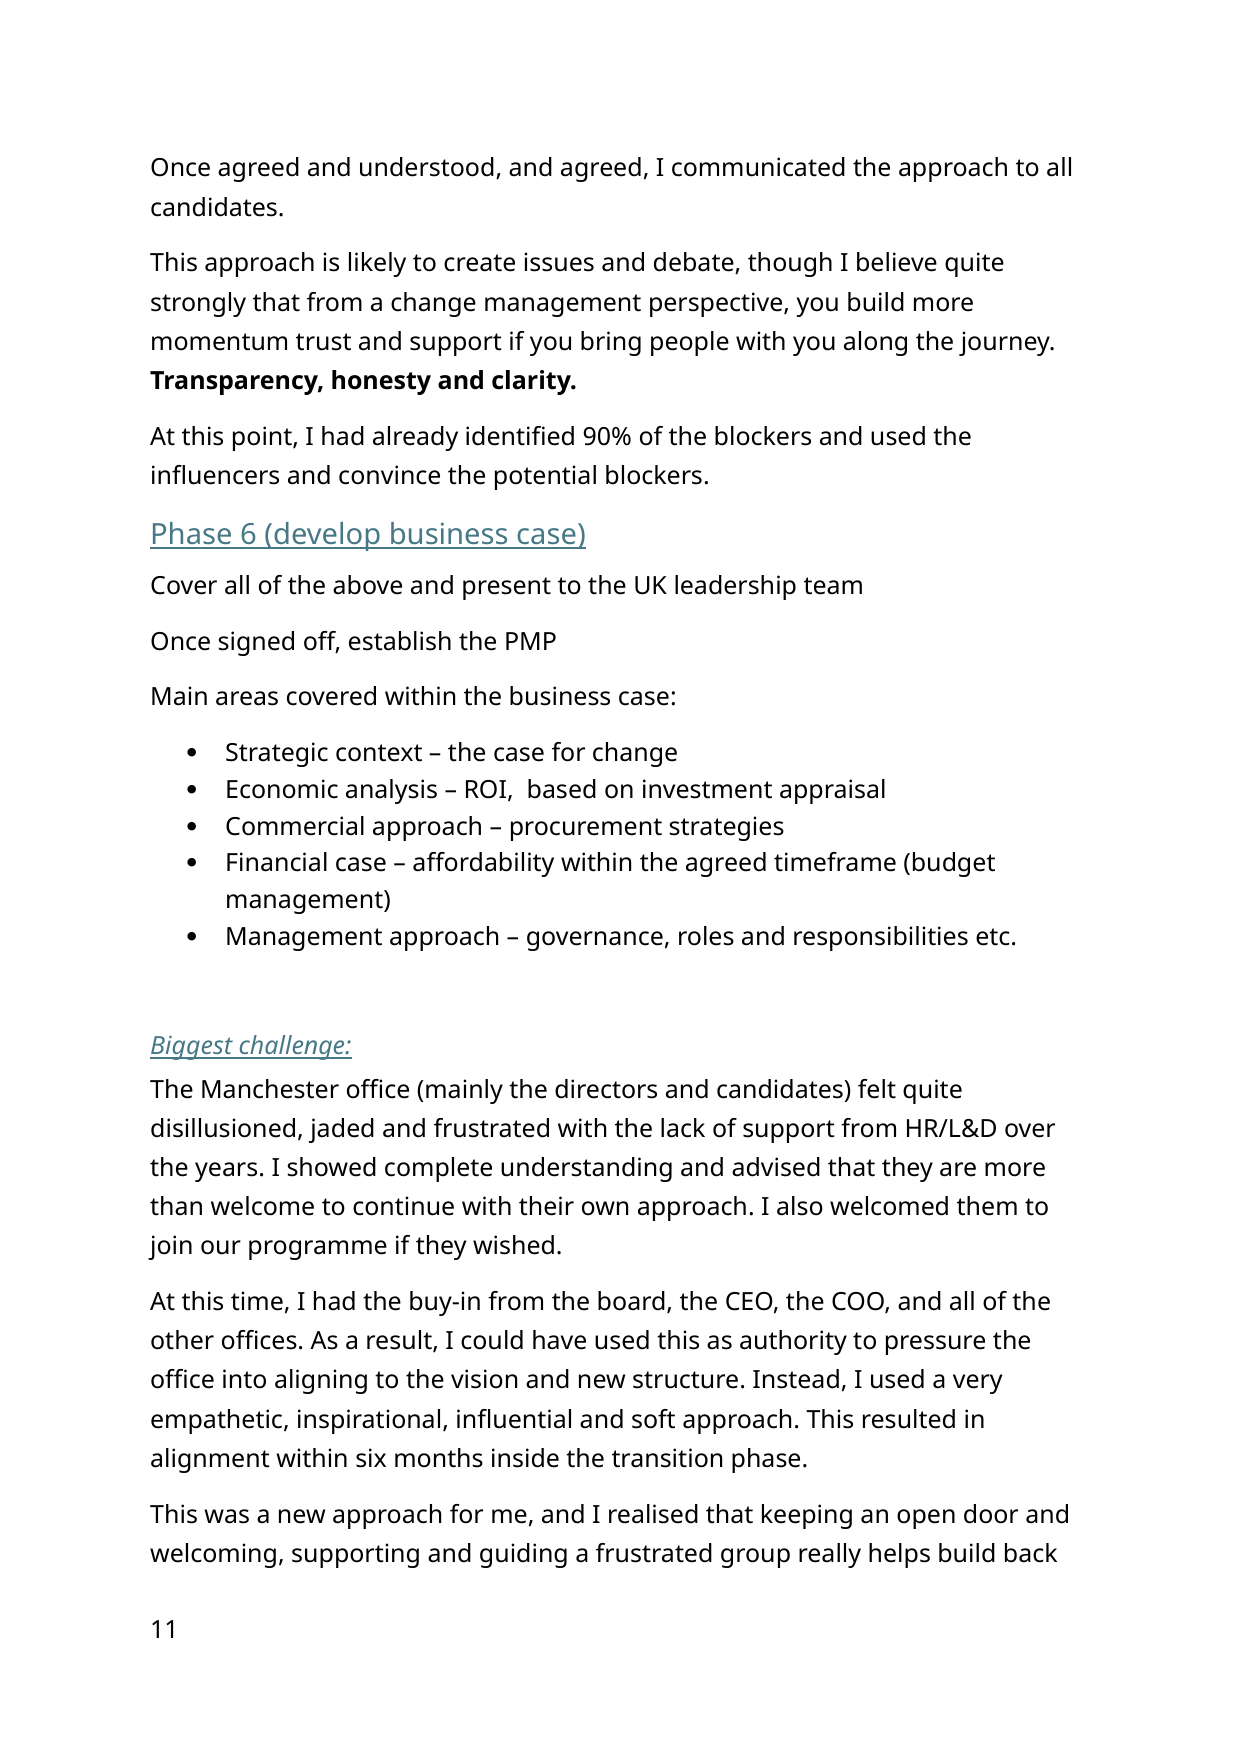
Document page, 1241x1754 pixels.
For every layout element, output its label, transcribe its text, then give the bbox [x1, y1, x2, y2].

text Once signed off, establish the PMP [150, 623, 1090, 657]
text Main areas covered within the business case: [150, 679, 1090, 713]
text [150, 1496, 1090, 1569]
subtitle Phase 6 (develop business case) [150, 513, 1090, 553]
text Once agreed and understood, and agreed, I communicated the approach to all candidates. [150, 150, 1090, 223]
list Strategic context – the case for change [187, 735, 1090, 769]
text The Manchester office (mainly the directors and candidates) felt quite disillusioned, jaded and frustrated with the lack of support from HR/L&D over the years. I showed complete understanding and advised that they are more than welcome to continue with their own approach. I also welcomed them to join our programme if they wished. [150, 1071, 1090, 1262]
list Commercial approach – procurement strategies [187, 808, 1090, 842]
text At this point, I had already identified 90% of the blockers and used the influencers and convince the potential blockers. [150, 418, 1090, 492]
text This approach is likely to create issues and debate, though I believe quite strongly that from a change management perspective, you build more momentum trust and support if you bring people with you along the journey. Transparency, honesty and clarity. [150, 245, 1090, 397]
list Economic analysis – ROI, based on investment appraisal [187, 772, 1090, 806]
subtitle Biggest challenge: [150, 1028, 1090, 1062]
list Financial case – affordability within the agreed timeframe (budget management) [187, 845, 1090, 916]
text Cover all of the above and present to the UK leadership team [150, 567, 1090, 601]
list Management approach – governance, roles and responsibilities etc. [187, 919, 1090, 953]
text At this time, I had the buy-in from the board, the CEO, the COO, and all of the other offices. As a result, I could have used this as authority to pressure the office into aligning to the vision and new structure. Instead, I used a very empathetic, inspirational, influential and soft approach. This resulted in alignment within six months inside the transition phase. [150, 1284, 1090, 1474]
